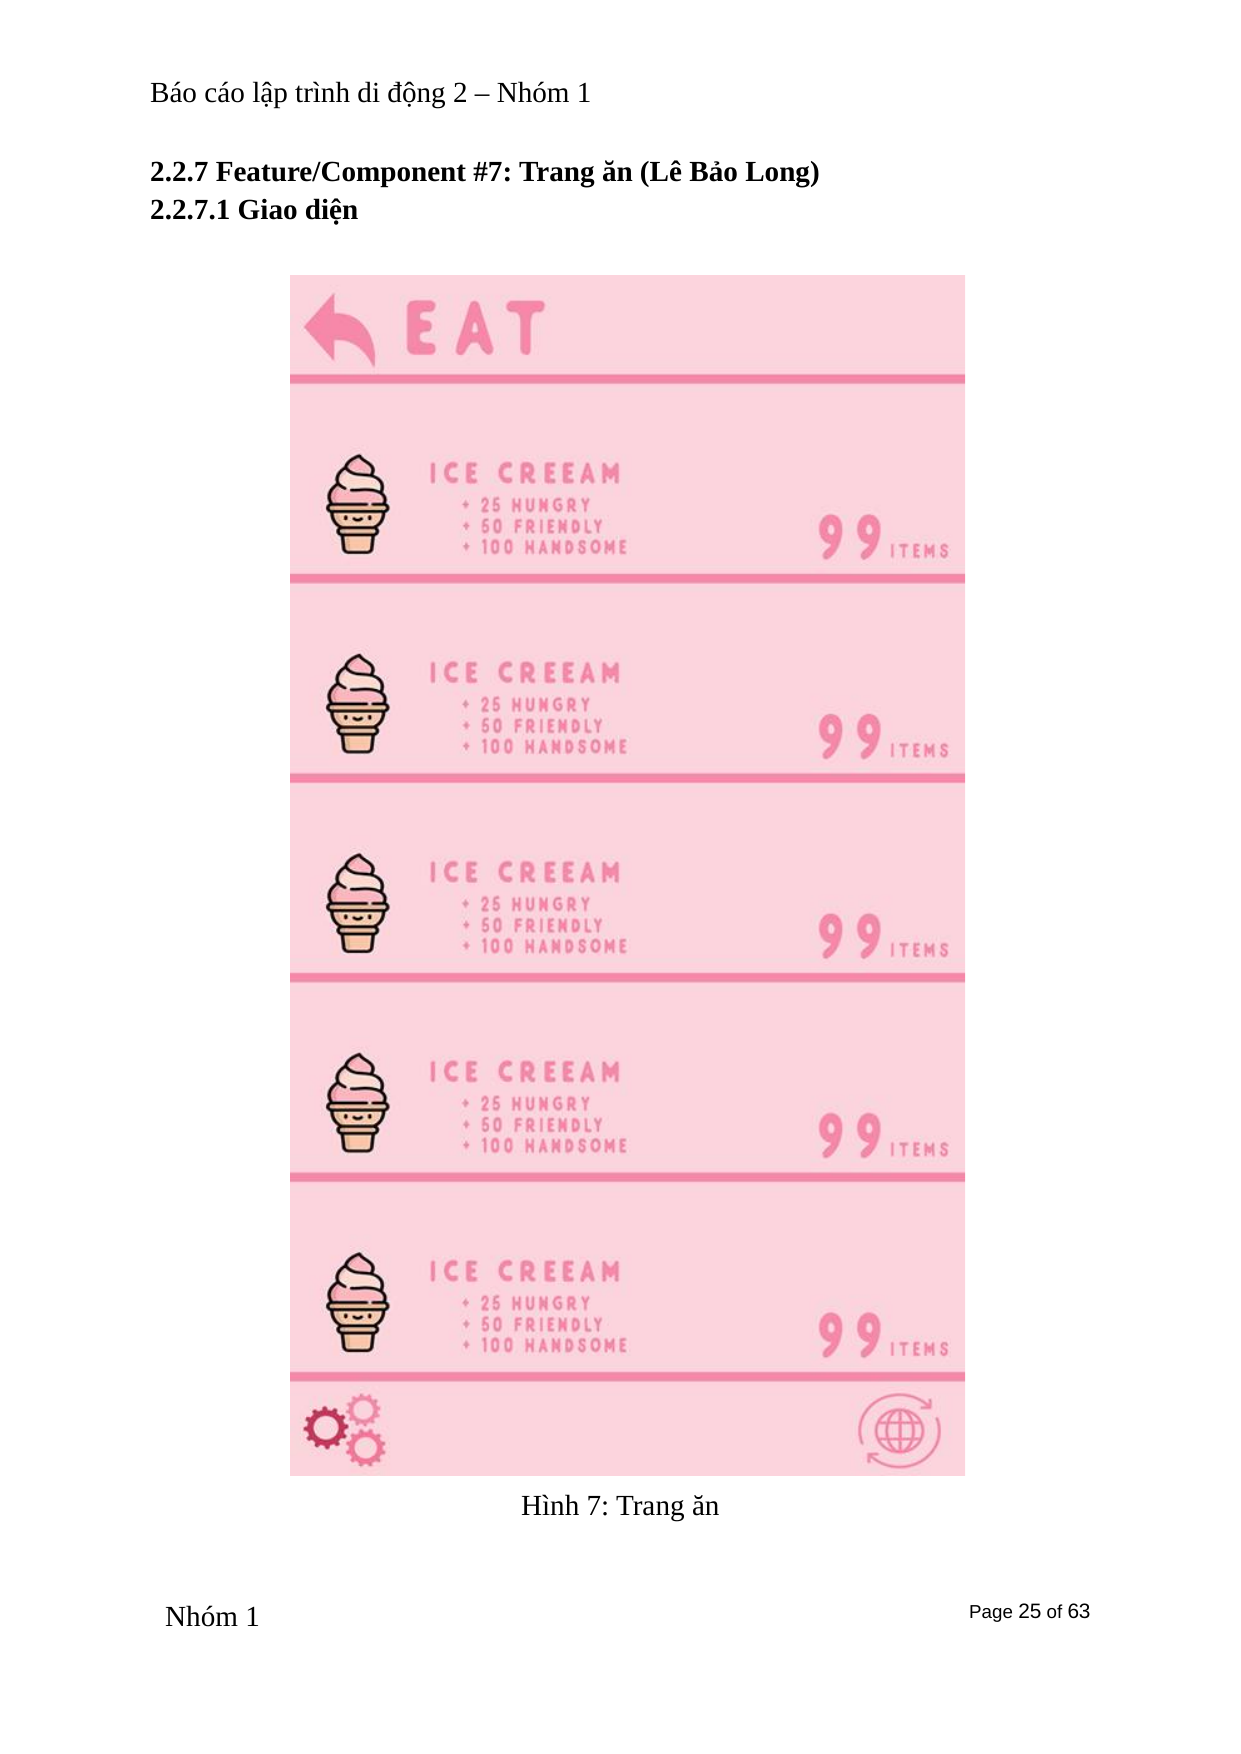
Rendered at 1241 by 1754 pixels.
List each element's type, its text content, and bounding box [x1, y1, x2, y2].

subtitle 2.2.7 Feature/Component #7: Trang ăn (Lê Bảo Long) [150, 154, 1090, 188]
subtitle 2.2.7.1 Giao diện [150, 192, 1090, 225]
picture [290, 275, 965, 1476]
text Hình 7: Trang ăn [150, 1488, 1090, 1521]
